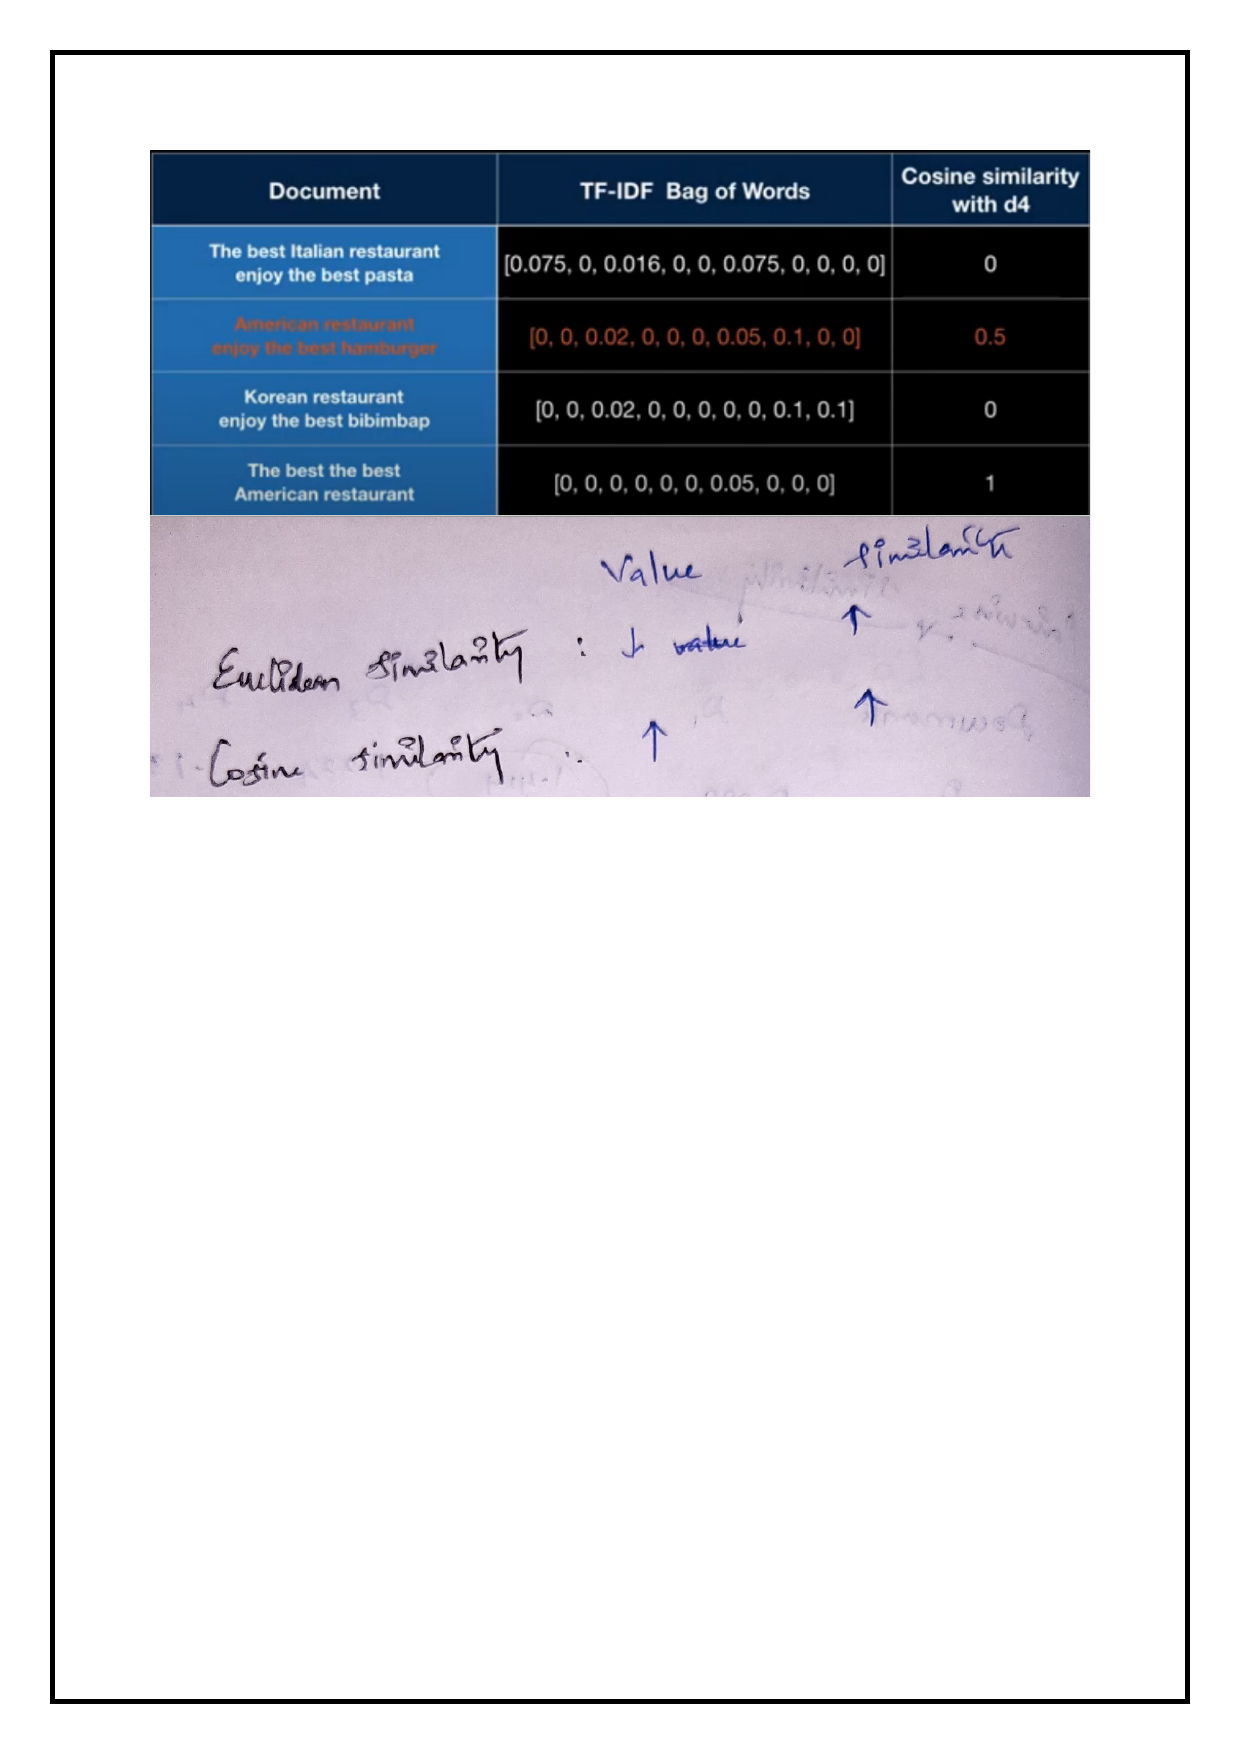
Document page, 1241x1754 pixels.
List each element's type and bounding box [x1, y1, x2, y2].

picture [150, 150, 1091, 797]
